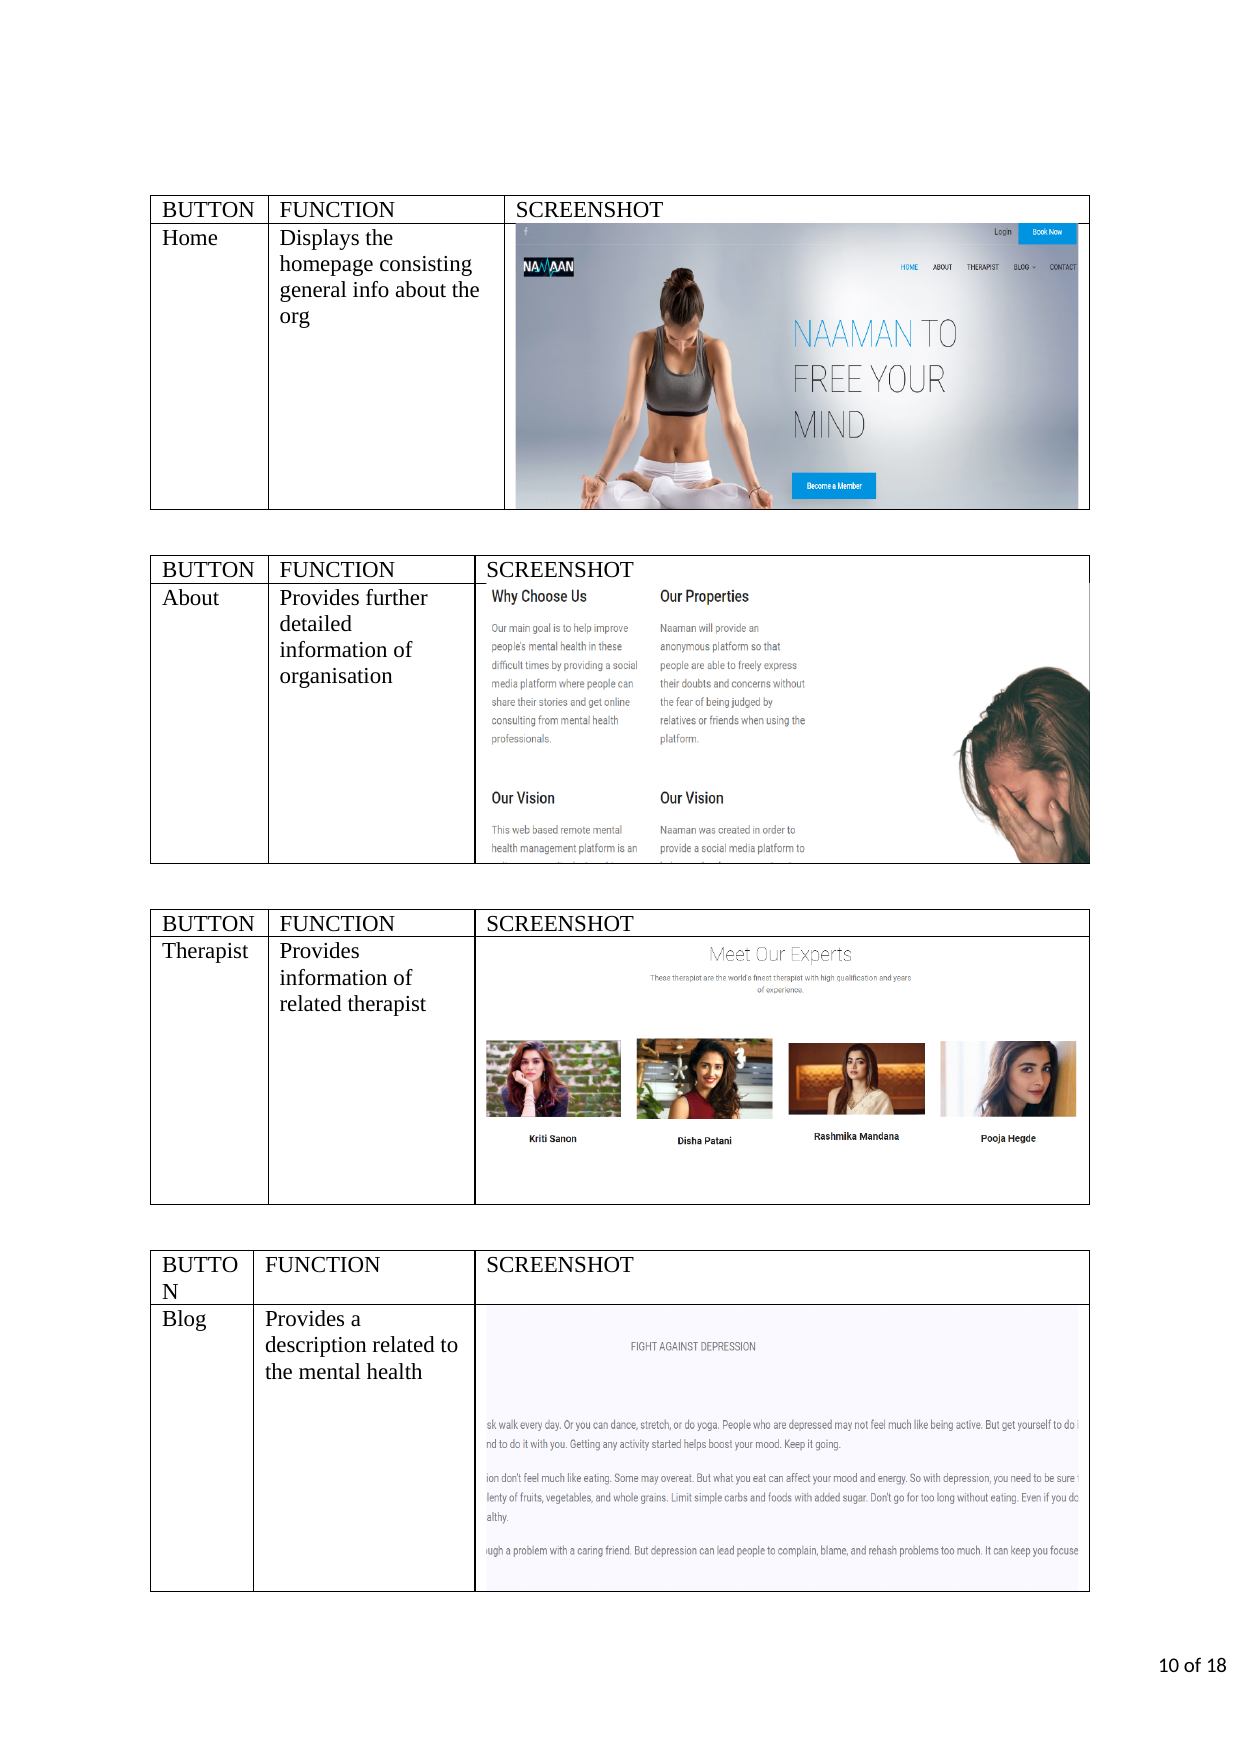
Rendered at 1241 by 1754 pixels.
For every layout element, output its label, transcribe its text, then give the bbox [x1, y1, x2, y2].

table_header SCREENSHOT [476, 910, 1089, 936]
table_cell About [151, 584, 268, 863]
picture [515, 223, 1079, 509]
table_cell [1079, 1305, 1089, 1591]
table_cell [505, 224, 515, 509]
table_cell Provides information of related therapist [269, 937, 474, 1204]
table_cell Home [151, 224, 268, 509]
table_header SCREENSHOT [476, 556, 1089, 582]
table_header SCREENSHOT [476, 1251, 1089, 1304]
table_header BUTTON [151, 556, 268, 582]
table_header FUNCTION [254, 1251, 474, 1304]
picture [486, 1305, 1079, 1591]
table_cell [1079, 224, 1089, 509]
table_cell Displays the homepage consisting general info about the org [269, 224, 504, 509]
table_cell Provides a description related to the mental health [254, 1305, 474, 1591]
picture [486, 937, 1079, 1153]
table_header BUTTON [151, 910, 268, 936]
table_header SCREENSHOT [505, 196, 1089, 222]
table_header BUTTON [151, 196, 268, 222]
table_header FUNCTION [269, 910, 474, 936]
table_cell Therapist [151, 937, 268, 1204]
table_header FUNCTION [269, 556, 474, 582]
table_cell Provides further detailed information of organisation [269, 584, 474, 863]
table_cell [476, 937, 1089, 1204]
table_cell Blog [151, 1305, 253, 1591]
table_cell [476, 1305, 486, 1591]
table_header BUTTON [151, 1251, 253, 1304]
table_cell [476, 584, 486, 863]
table_header FUNCTION [269, 196, 504, 222]
picture [486, 583, 1090, 863]
